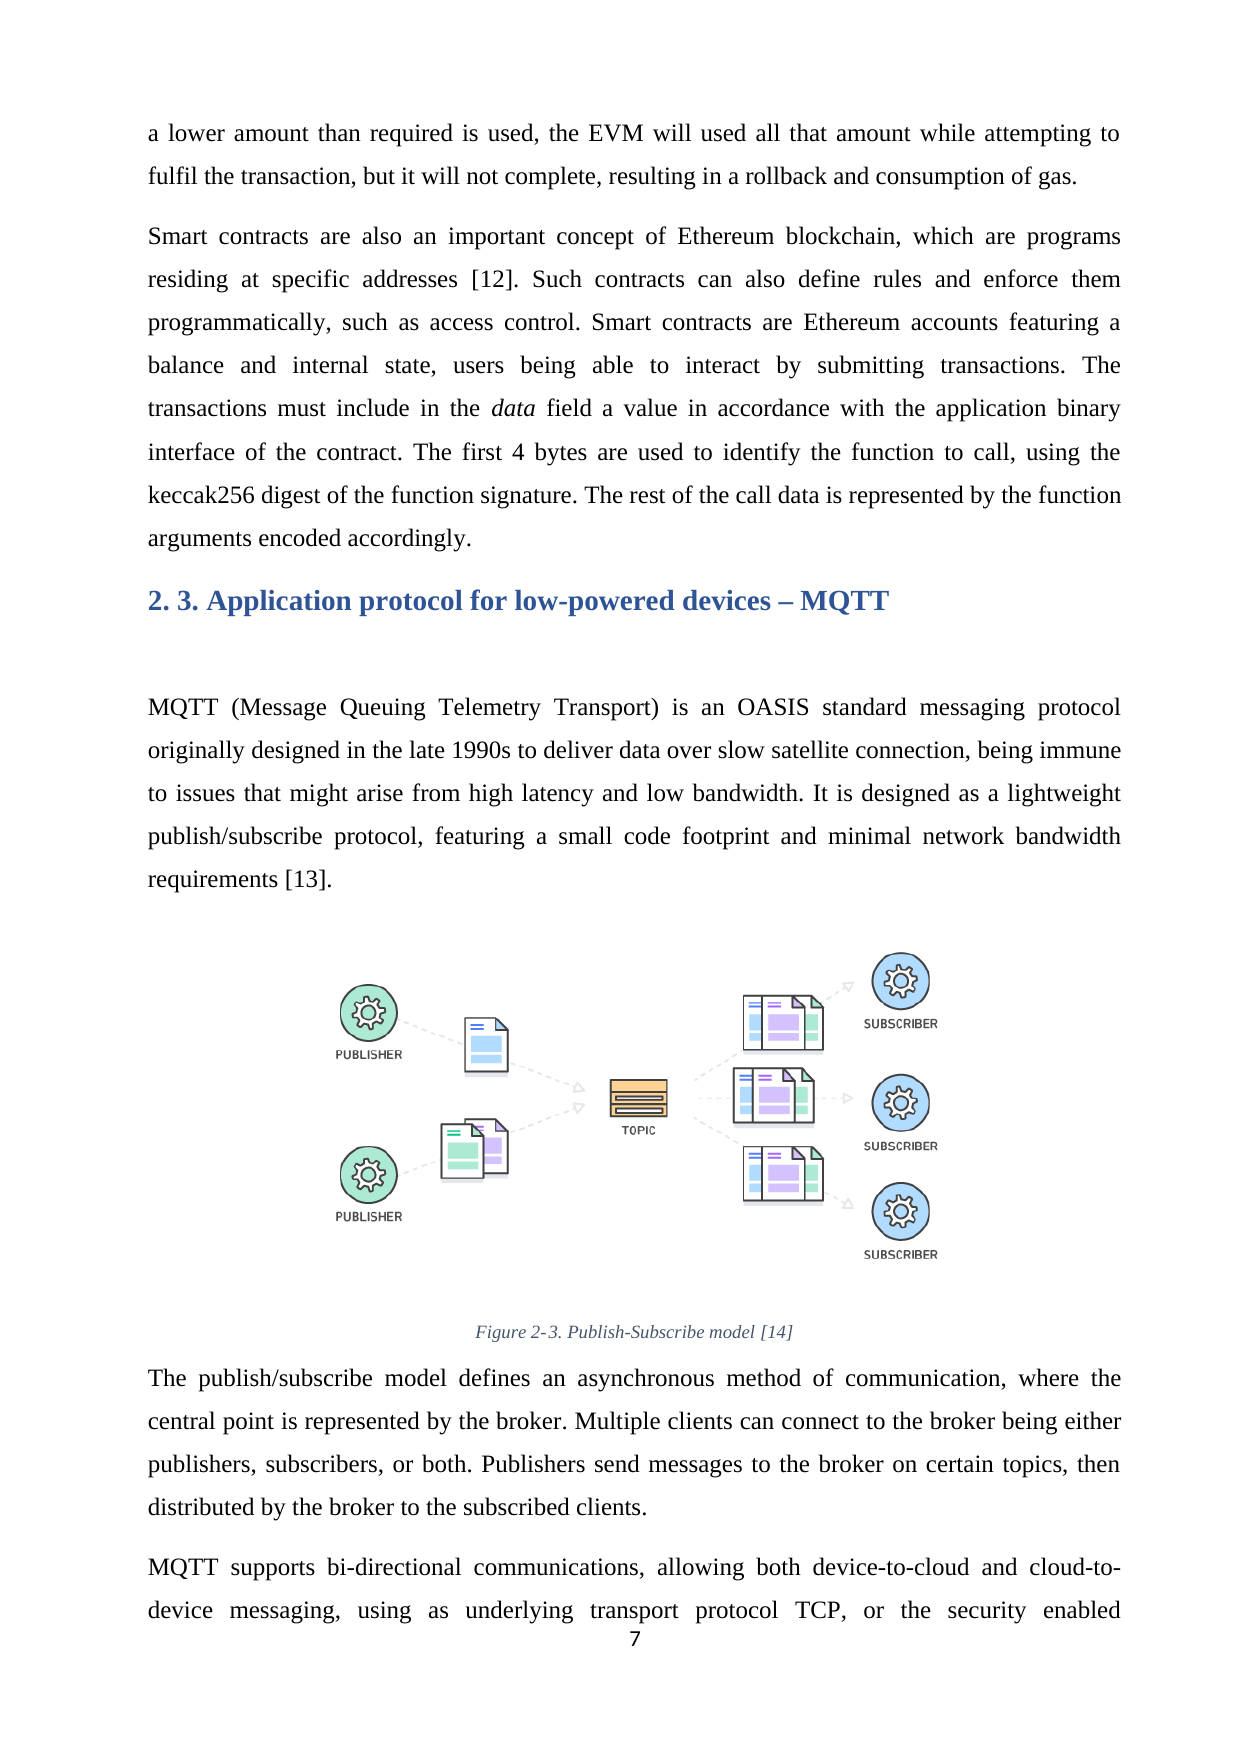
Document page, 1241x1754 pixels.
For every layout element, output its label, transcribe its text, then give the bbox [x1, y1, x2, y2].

subtitle 2. 3. Application protocol for low-powered devices – MQTT [148, 583, 1122, 616]
text Smart contracts are also an important concept of Ethereum blockchain, which are programs residing at specific addresses . Such contracts can also define rules and enforce them programmatically, such as access control. Smart contracts are Ethereum accounts featuring a balance and internal state, users being able to interact by submitting transactions. The transactions must include in the data field a value in accordance with the application binary interface of the contract. The first 4 bytes are used to identify the function to call, using the keccak256 digest of the function signature. The rest of the call data is represented by the function arguments encoded accordingly. [148, 221, 1122, 552]
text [148, 1552, 1122, 1624]
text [148, 118, 1122, 190]
text Figure 2-3. Publish-Subscribe model [148, 1321, 1122, 1342]
text MQTT (Message Queuing Telemetry Transport) is an OASIS standard messaging protocol originally designed in the late 1990s to deliver data over slow satellite connection, being immune to issues that might arise from high latency and low bandwidth. It is designed as a lightweight publish/subscribe protocol, featuring a small code footprint and minimal network bandwidth requirements . [148, 692, 1122, 893]
text The publish/subscribe model defines an asynchronous method of communication, where the central point is represented by the broker. Multiple clients can connect to the broker being either publishers, subscribers, or both. Publishers send messages to the broker on certain topics, then distributed by the broker to the subscribed clients. [148, 1363, 1122, 1521]
picture [309, 923, 961, 1290]
